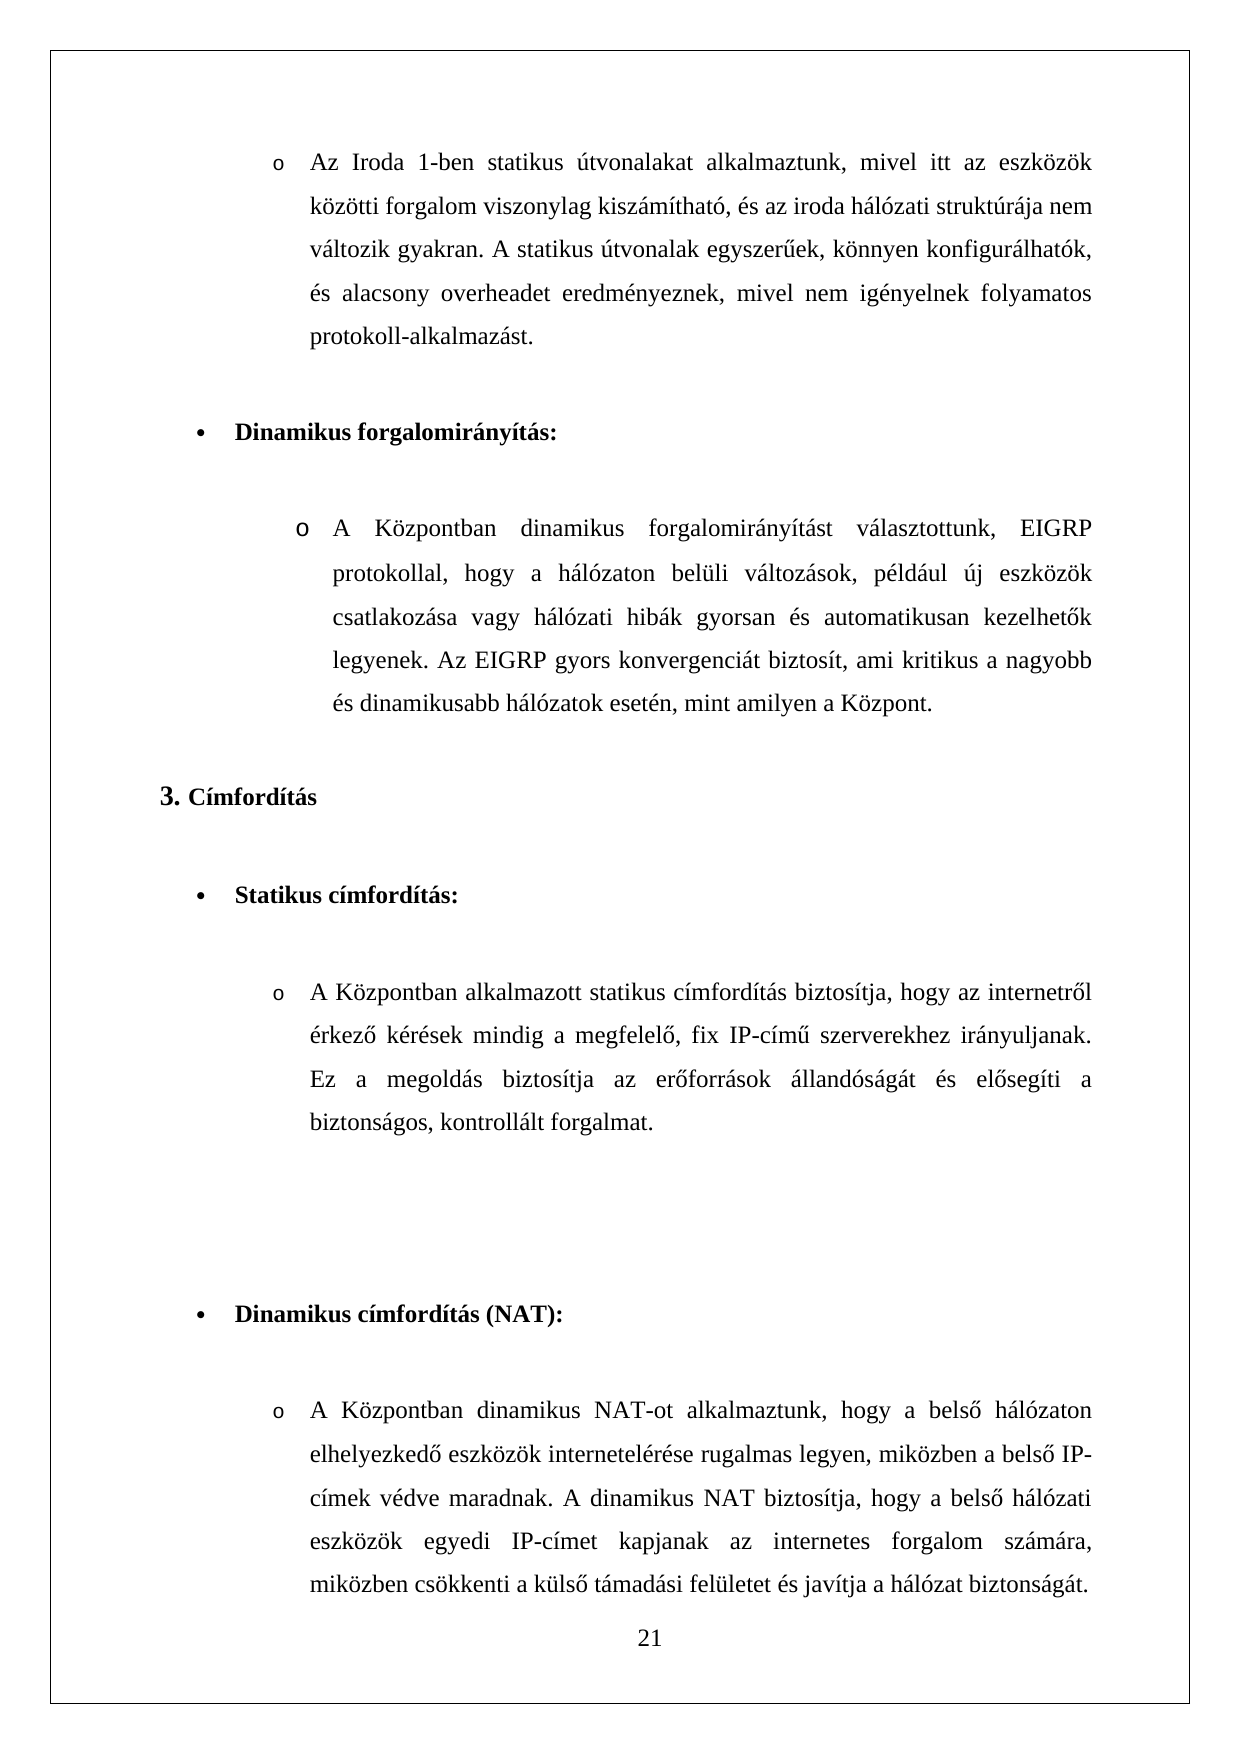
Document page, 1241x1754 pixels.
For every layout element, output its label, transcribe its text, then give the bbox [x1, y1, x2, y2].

subtitle Címfordítás [159, 779, 1093, 811]
subtitle Dinamikus címfordítás (NAT): [197, 1299, 1093, 1328]
subtitle Statikus címfordítás: [197, 880, 1093, 909]
list A Központban dinamikus forgalomirányítást választottunk, EIGRP protokollal, hogy a hálózaton belüli változások, például új eszközök csatlakozása vagy hálózati hibák gyorsan és automatikusan kezelhetők legyenek. Az EIGRP gyors konvergenciát biztosít, ami kritikus a nagyobb és dinamikusabb hálózatok esetén, mint amilyen a Központ. [295, 513, 1093, 717]
subtitle Dinamikus forgalomirányítás: [197, 417, 1093, 446]
list A Központban alkalmazott statikus címfordítás biztosítja, hogy az internetről érkező kérések mindig a megfelelő, fix IP-című szerverekhez irányuljanak. Ez a megoldás biztosítja az erőforrások állandóságát és elősegíti a biztonságos, kontrollált forgalmat. [272, 977, 1093, 1136]
subtitle Az Iroda 1-ben statikus útvonalakat alkalmaztunk, mivel itt az eszközök közötti forgalom viszonylag kiszámítható, és az iroda hálózati struktúrája nem változik gyakran. A statikus útvonalak egyszerűek, könnyen konfigurálhatók, és alacsony overheadet eredményeznek, mivel nem igényelnek folyamatos protokoll-alkalmazást. [272, 147, 1093, 349]
list A Központban dinamikus NAT-ot alkalmaztunk, hogy a belső hálózaton elhelyezkedő eszközök internetelérése rugalmas legyen, miközben a belső IP-címek védve maradnak. A dinamikus NAT biztosítja, hogy a belső hálózati eszközök egyedi IP-címet kapjanak az internetes forgalom számára, miközben csökkenti a külső támadási felületet és javítja a hálózat biztonságát. [272, 1396, 1093, 1598]
